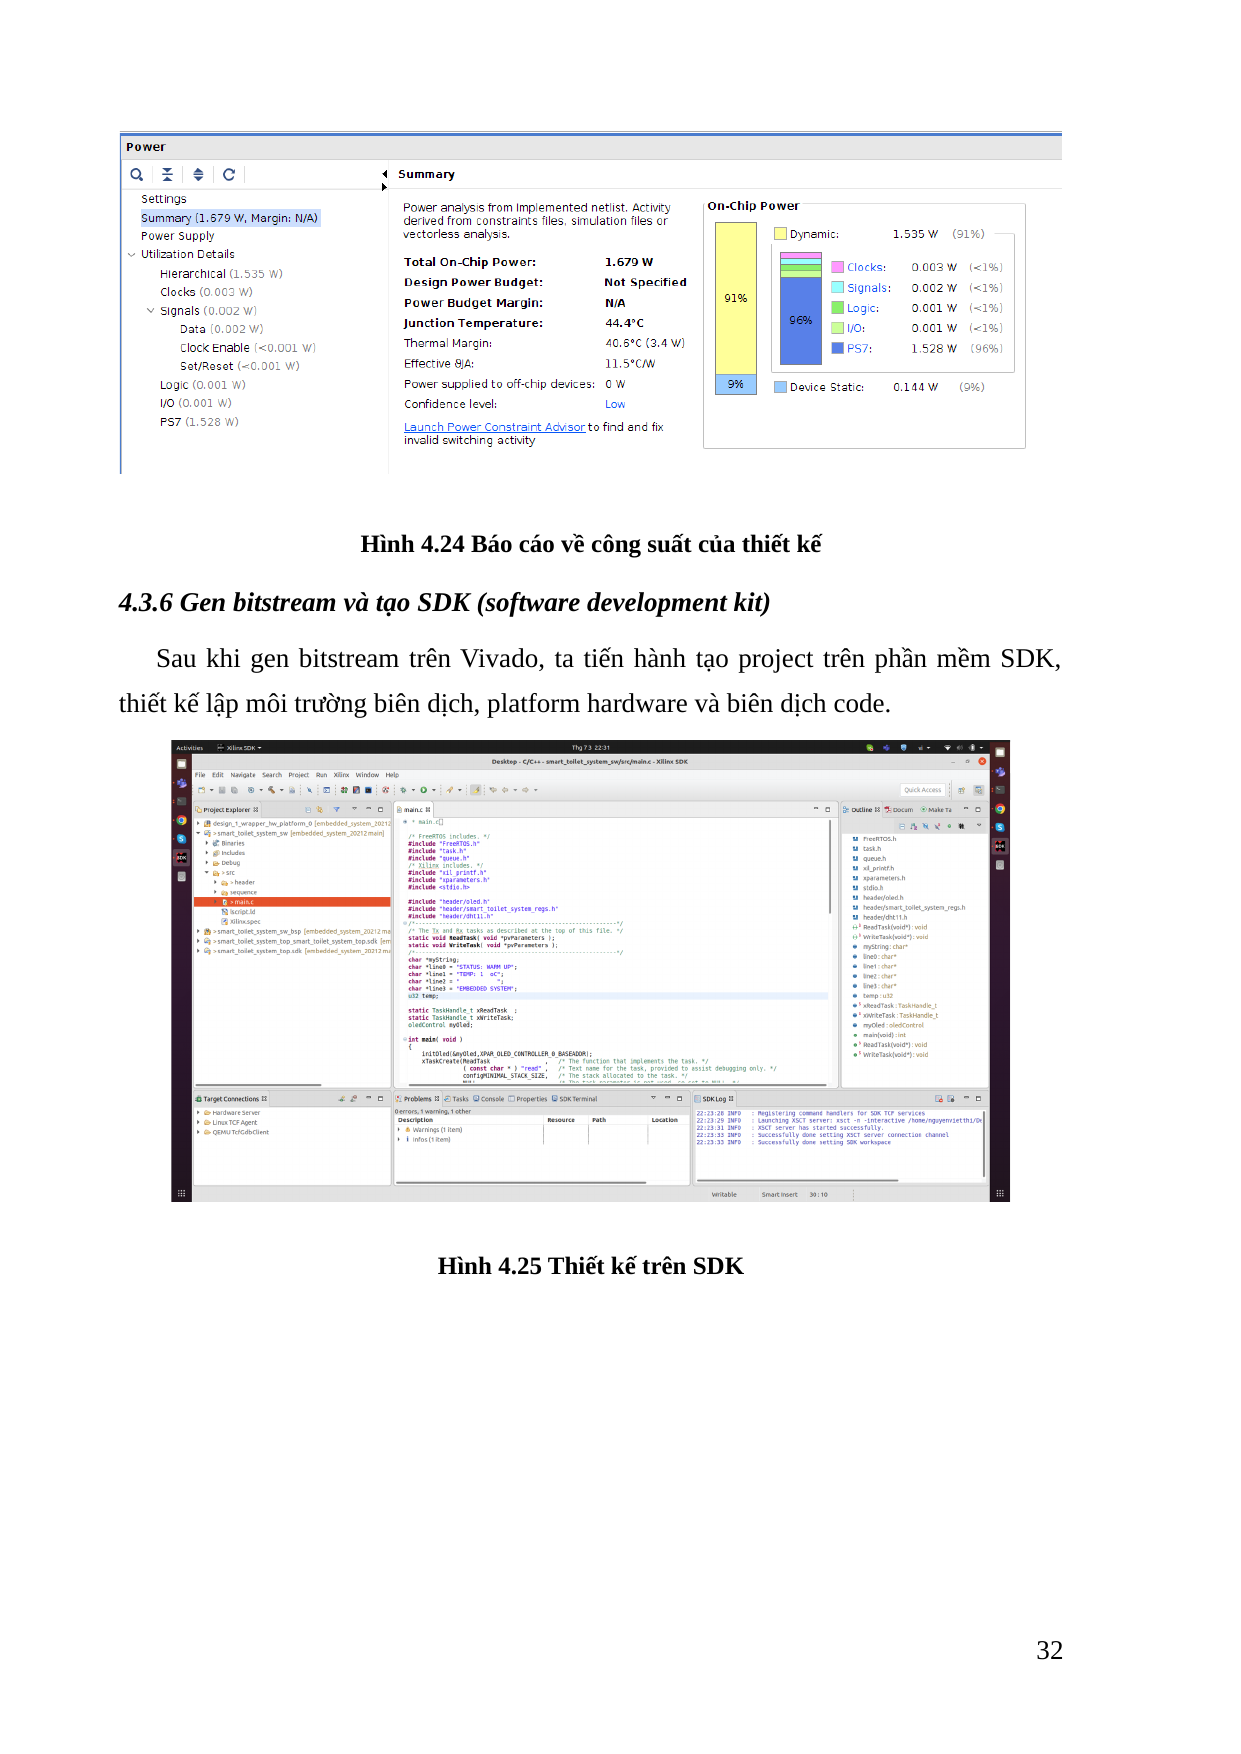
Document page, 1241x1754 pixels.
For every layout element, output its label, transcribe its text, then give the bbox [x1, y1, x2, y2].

subtitle Gen bitstream và tạo SDK (software development kit) [118, 583, 1063, 621]
picture [171, 740, 1011, 1202]
text Sau khi gen bitstream trên Vivado, ta tiến hành tạo project trên phần mềm SDK, thiết kế lập môi trường biên dịch, platform hardware và biên dịch code. [118, 639, 1063, 722]
picture [119, 131, 1062, 474]
